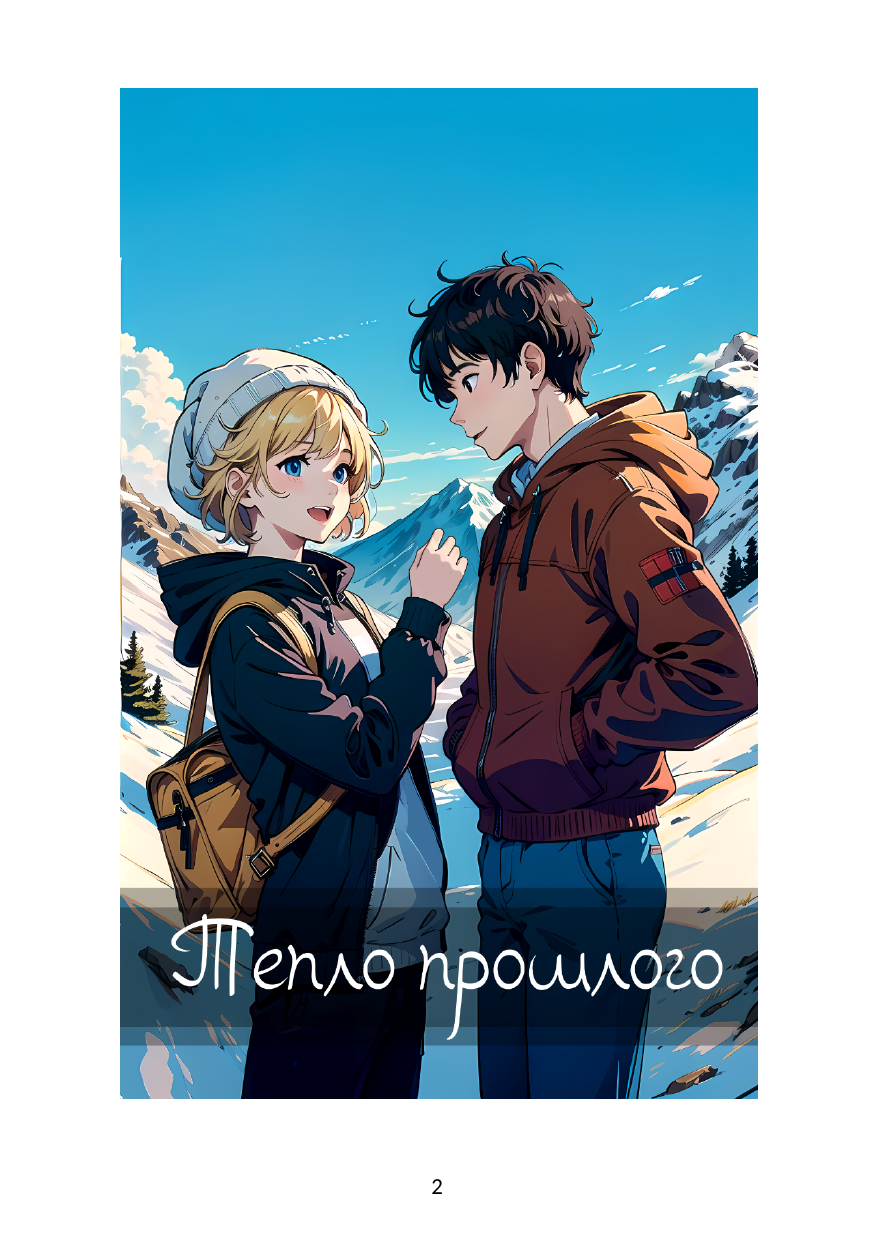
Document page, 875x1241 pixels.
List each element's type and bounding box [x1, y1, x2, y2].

picture [120, 155, 758, 1099]
